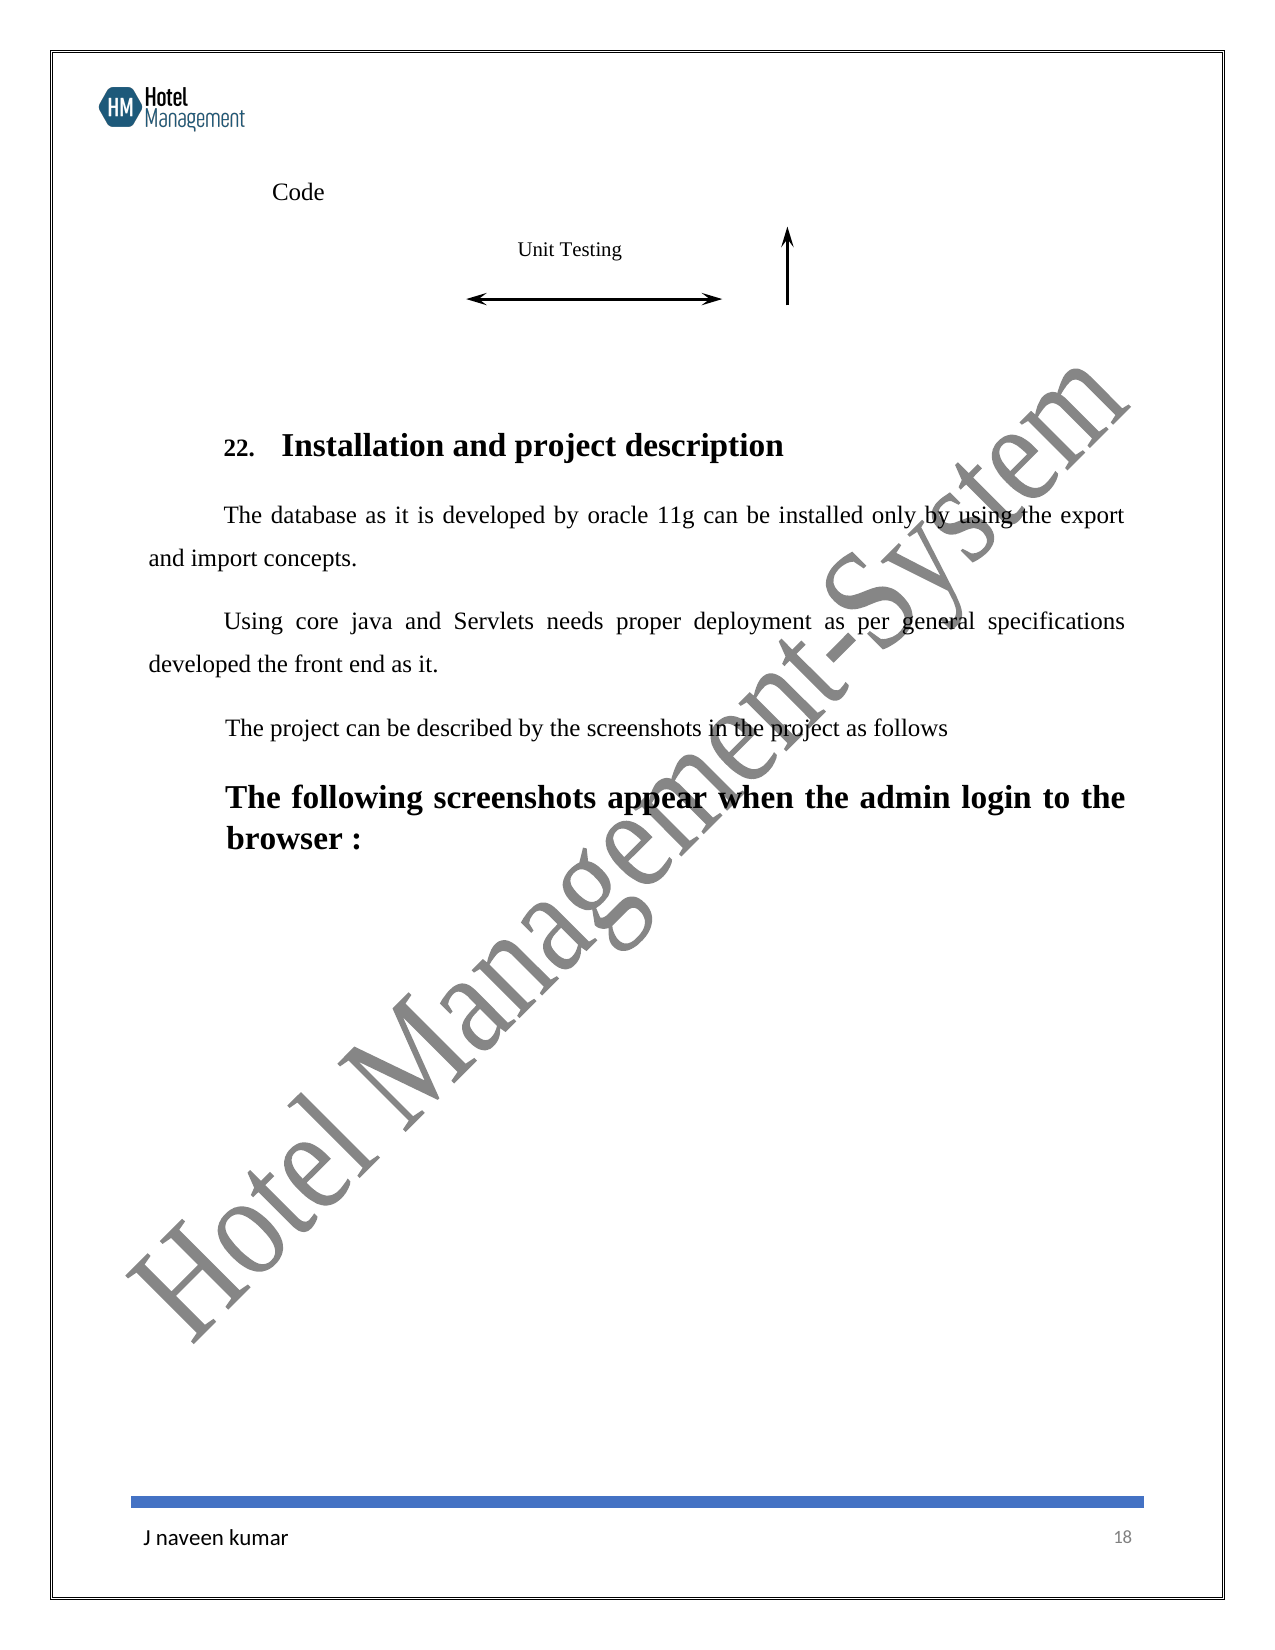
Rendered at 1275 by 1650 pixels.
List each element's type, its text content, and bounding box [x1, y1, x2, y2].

text The project can be described by the screenshots in the project as follows [225, 713, 1126, 741]
text The following screenshots appear when the admin login to the browser : [225, 777, 1126, 857]
picture [93, 78, 251, 138]
list Installation and project description [223, 425, 1144, 463]
text The database as it is developed by oracle 11g can be installed only by using the export and import concepts. [148, 500, 1126, 572]
text Using core java and Servlets needs proper deployment as per general specifications developed the front end as it. [148, 606, 1126, 678]
text Code [131, 177, 1144, 206]
picture [502, 235, 703, 270]
